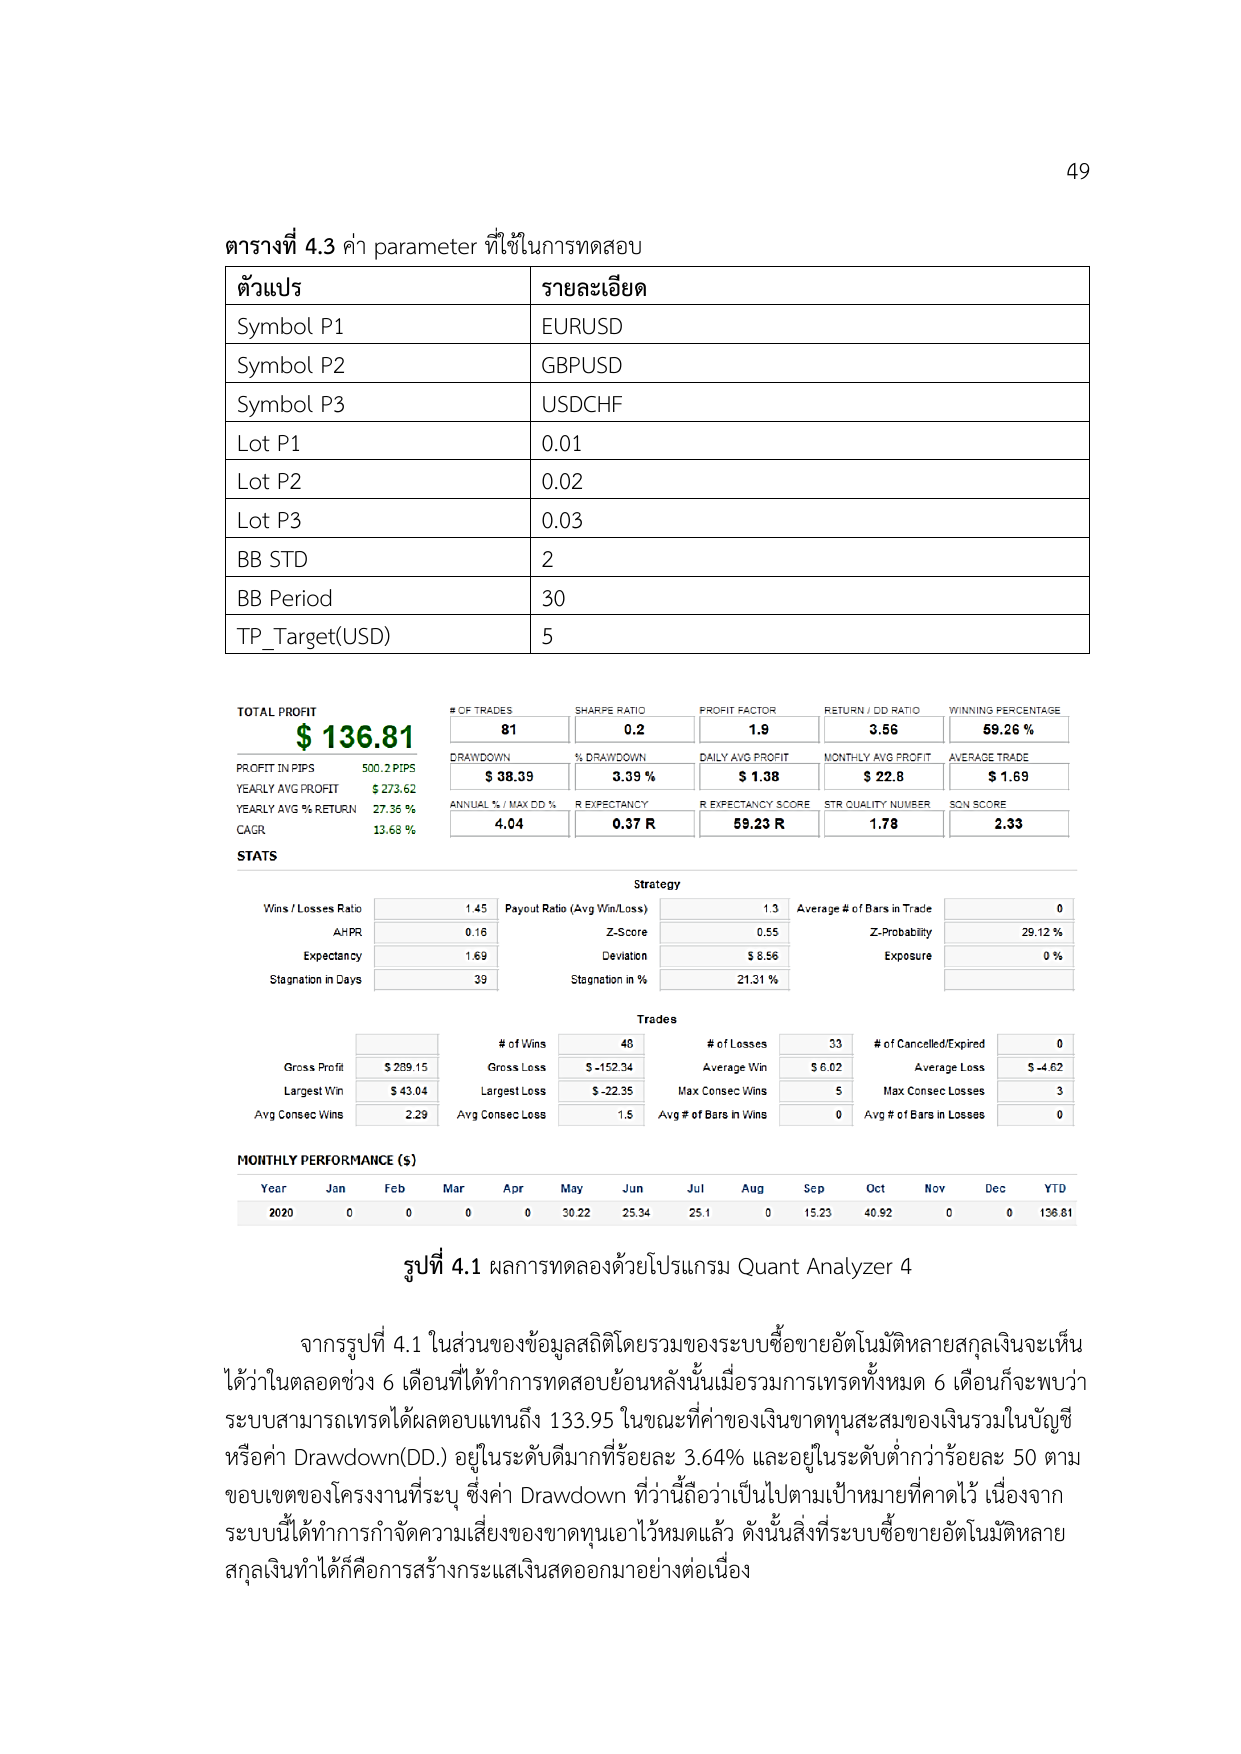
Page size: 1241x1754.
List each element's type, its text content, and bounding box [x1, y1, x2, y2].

table_cell BB Period [226, 577, 530, 614]
table_cell GBPUSD [531, 344, 1089, 382]
table_cell 0.02 [531, 460, 1089, 498]
table_cell Lot P3 [226, 499, 530, 537]
table_header ตัวแปร [226, 267, 530, 304]
table_header รายละเอียด [531, 267, 1089, 304]
text ตารางที่ 4.3 ค่า parameter ที่ใช้ในการทดสอบ [225, 225, 1090, 263]
table_cell 5 [531, 615, 1089, 653]
table_cell Symbol P1 [226, 305, 530, 343]
table_cell 0.01 [531, 422, 1089, 459]
table_cell Symbol P3 [226, 383, 530, 421]
text ระบบสามารถเทรดได้ผลตอบแทนถึง 133.95 ในขณะที่ค่าของเงินขาดทุนสะสมของเงินรวมในบัญชีหรือค่า Drawdown(DD.) อยู่ในระดับดีมากที่ร้อยละ 3.64% และอยู่ในระดับต่ำกว่าร้อยละ 50 ตามขอบเขตของโครงงานที่ระบุ ซึ่งค่า Drawdown ที่ว่านี้ถือว่าเป็นไปตามเป้าหมายที่คาดไว้ เนื่องจากระบบนี้ได้ทำการกำจัดความเสี่ยงของขาดทุนเอาไว้หมดแล้ว ดังนั้นสิ่งที่ระบบซื้อขายอัตโนมัติหลายสกุลเงินทำได้ก็คือการสร้างกระแสเงินสดออกมาอย่างต่อเนื่อง [225, 1399, 1090, 1587]
table_cell TP_Target(USD) [226, 615, 530, 653]
table_cell Symbol P2 [226, 344, 530, 382]
text จากรรูปที่ 4.1 ในส่วนของข้อมูลสถิติโดยรวมของระบบซื้อขายอัตโนมัติหลายสกุลเงินจะเห็นได้ว่าในตลอดช่วง 6 เดือนที่ได้ทำการทดสอบย้อนหลังนั้นเมื่อรวมการเทรดทั้งหมด 6 เดือนก็จะพบว่า [225, 1323, 1090, 1399]
table_cell Lot P2 [226, 460, 530, 498]
table_cell EURUSD [531, 305, 1089, 343]
table_cell 30 [531, 577, 1089, 614]
table_cell USDCHF [531, 383, 1089, 421]
table_cell Lot P1 [226, 422, 530, 459]
text รูปที่ 4.1 ผลการทดลองด้วยโปรแกรม Quant Analyzer 4 [225, 1245, 1090, 1283]
table_cell BB STD [226, 538, 530, 576]
table_cell 2 [531, 538, 1089, 576]
table_cell 0.03 [531, 499, 1089, 537]
picture [225, 694, 1091, 1243]
